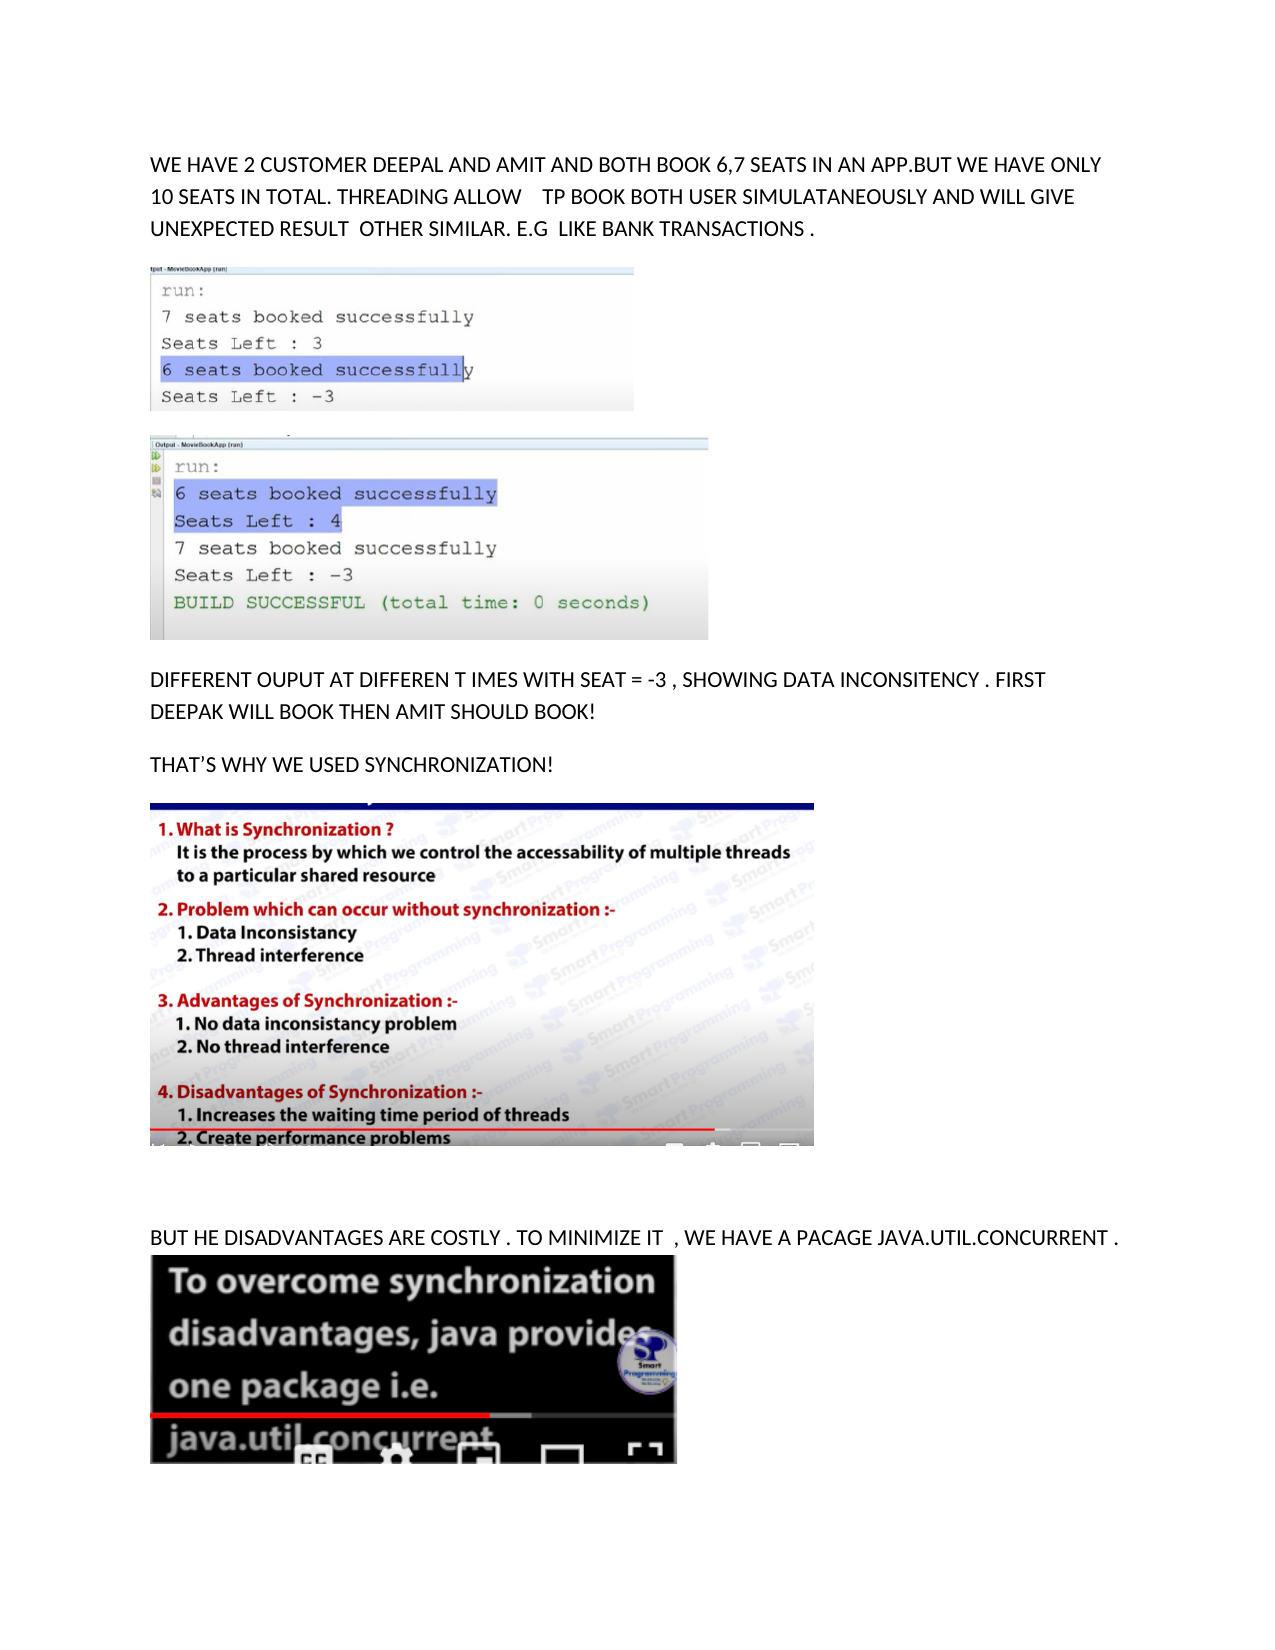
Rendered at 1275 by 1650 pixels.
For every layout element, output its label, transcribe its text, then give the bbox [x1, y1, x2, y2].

picture [150, 1255, 678, 1464]
text WE HAVE 2 CUSTOMER DEEPAL AND AMIT AND BOTH BOOK 6,7 SEATS IN AN APP.BUT WE HAVE ONLY 10 SEATS IN TOTAL. THREADING ALLOW TP BOOK BOTH USER SIMULATANEOUSLY AND WILL GIVE UNEXPECTED RESULT OTHER SIMILAR. E.G LIKE BANK TRANSACTIONS . [150, 150, 1125, 242]
picture [150, 435, 709, 640]
text THAT’S WHY WE USED SYNCHRONIZATION! [150, 750, 1125, 778]
text DIFFERENT OUPUT AT DIFFEREN T IMES WITH SEAT = -3 , SHOWING DATA INCONSITENCY . FIRST DEEPAK WILL BOOK THEN AMIT SHOULD BOOK! [150, 665, 1125, 725]
picture [150, 267, 634, 411]
picture [150, 803, 814, 1146]
